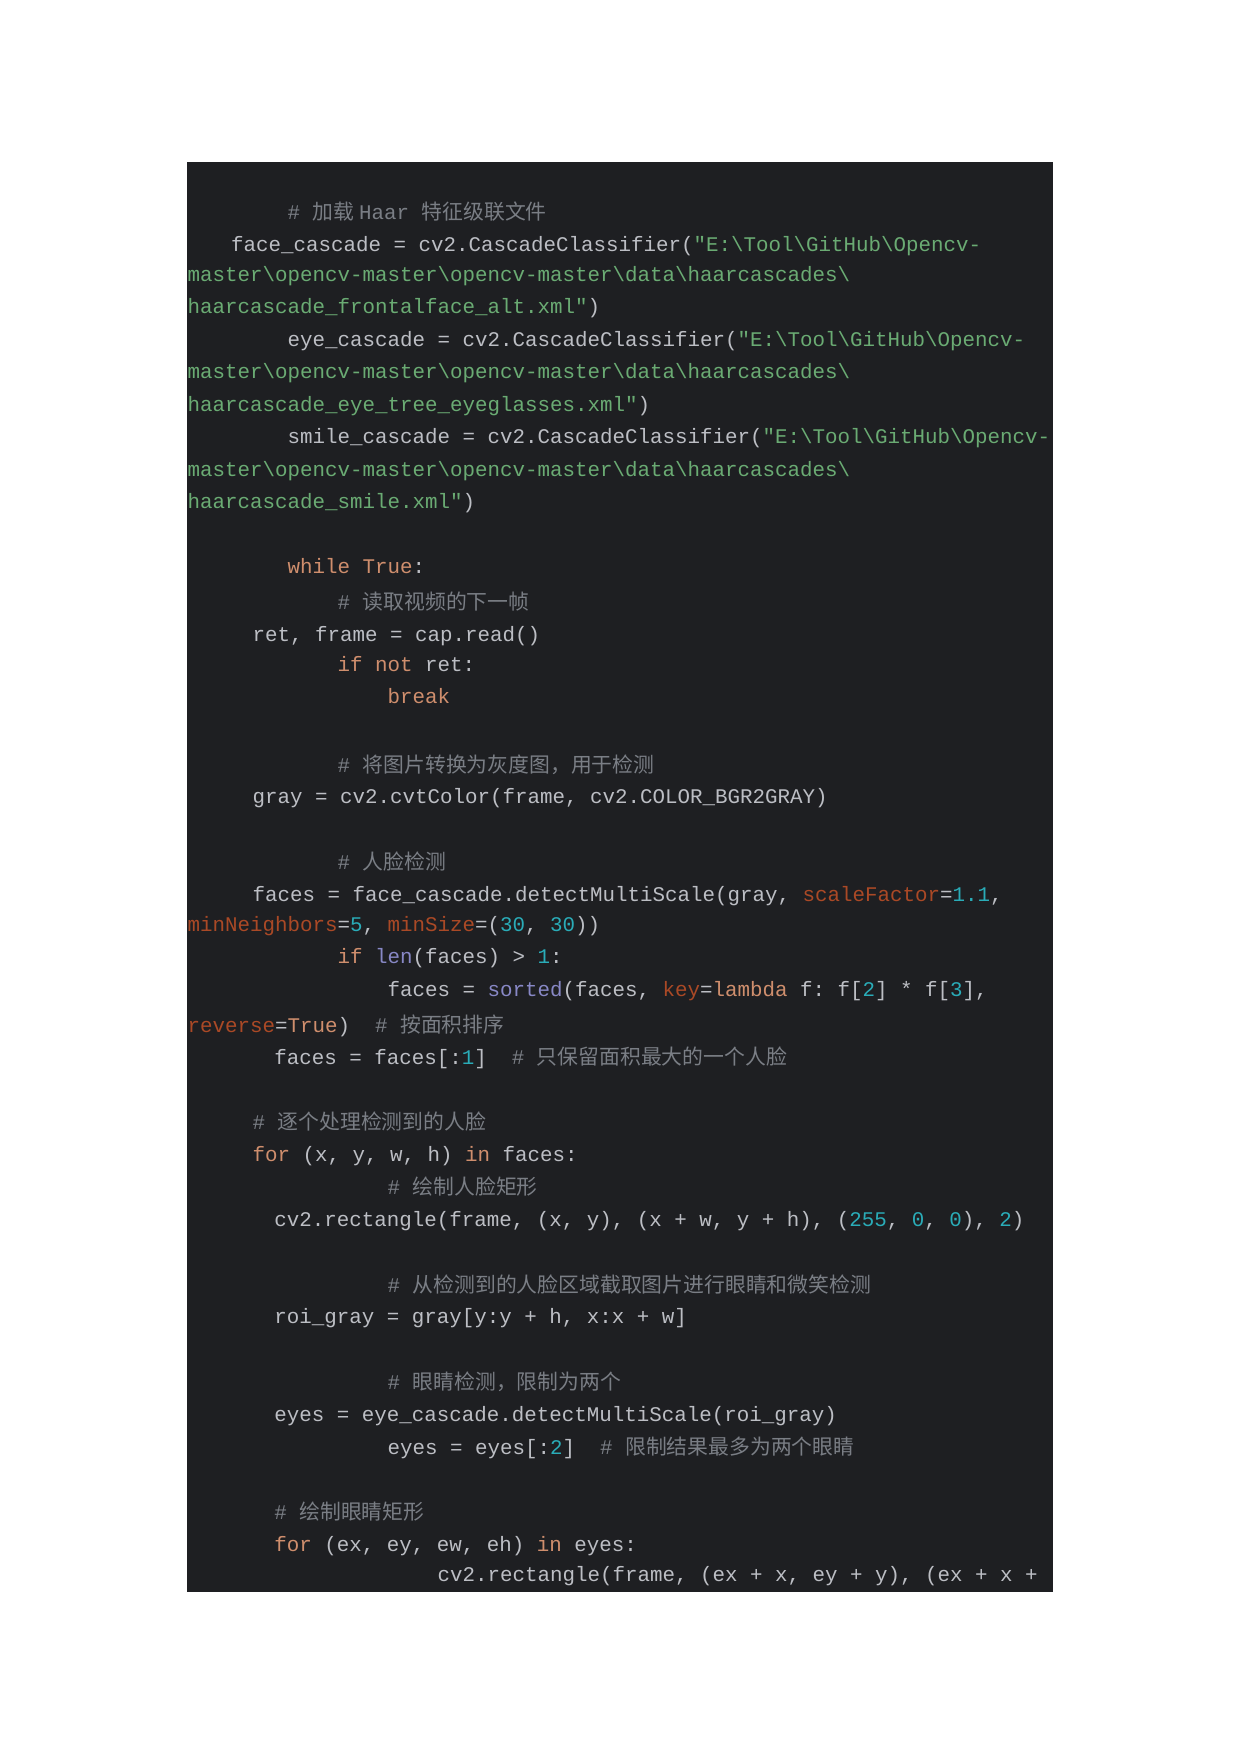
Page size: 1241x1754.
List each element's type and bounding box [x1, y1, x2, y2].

text [187, 162, 1053, 1592]
